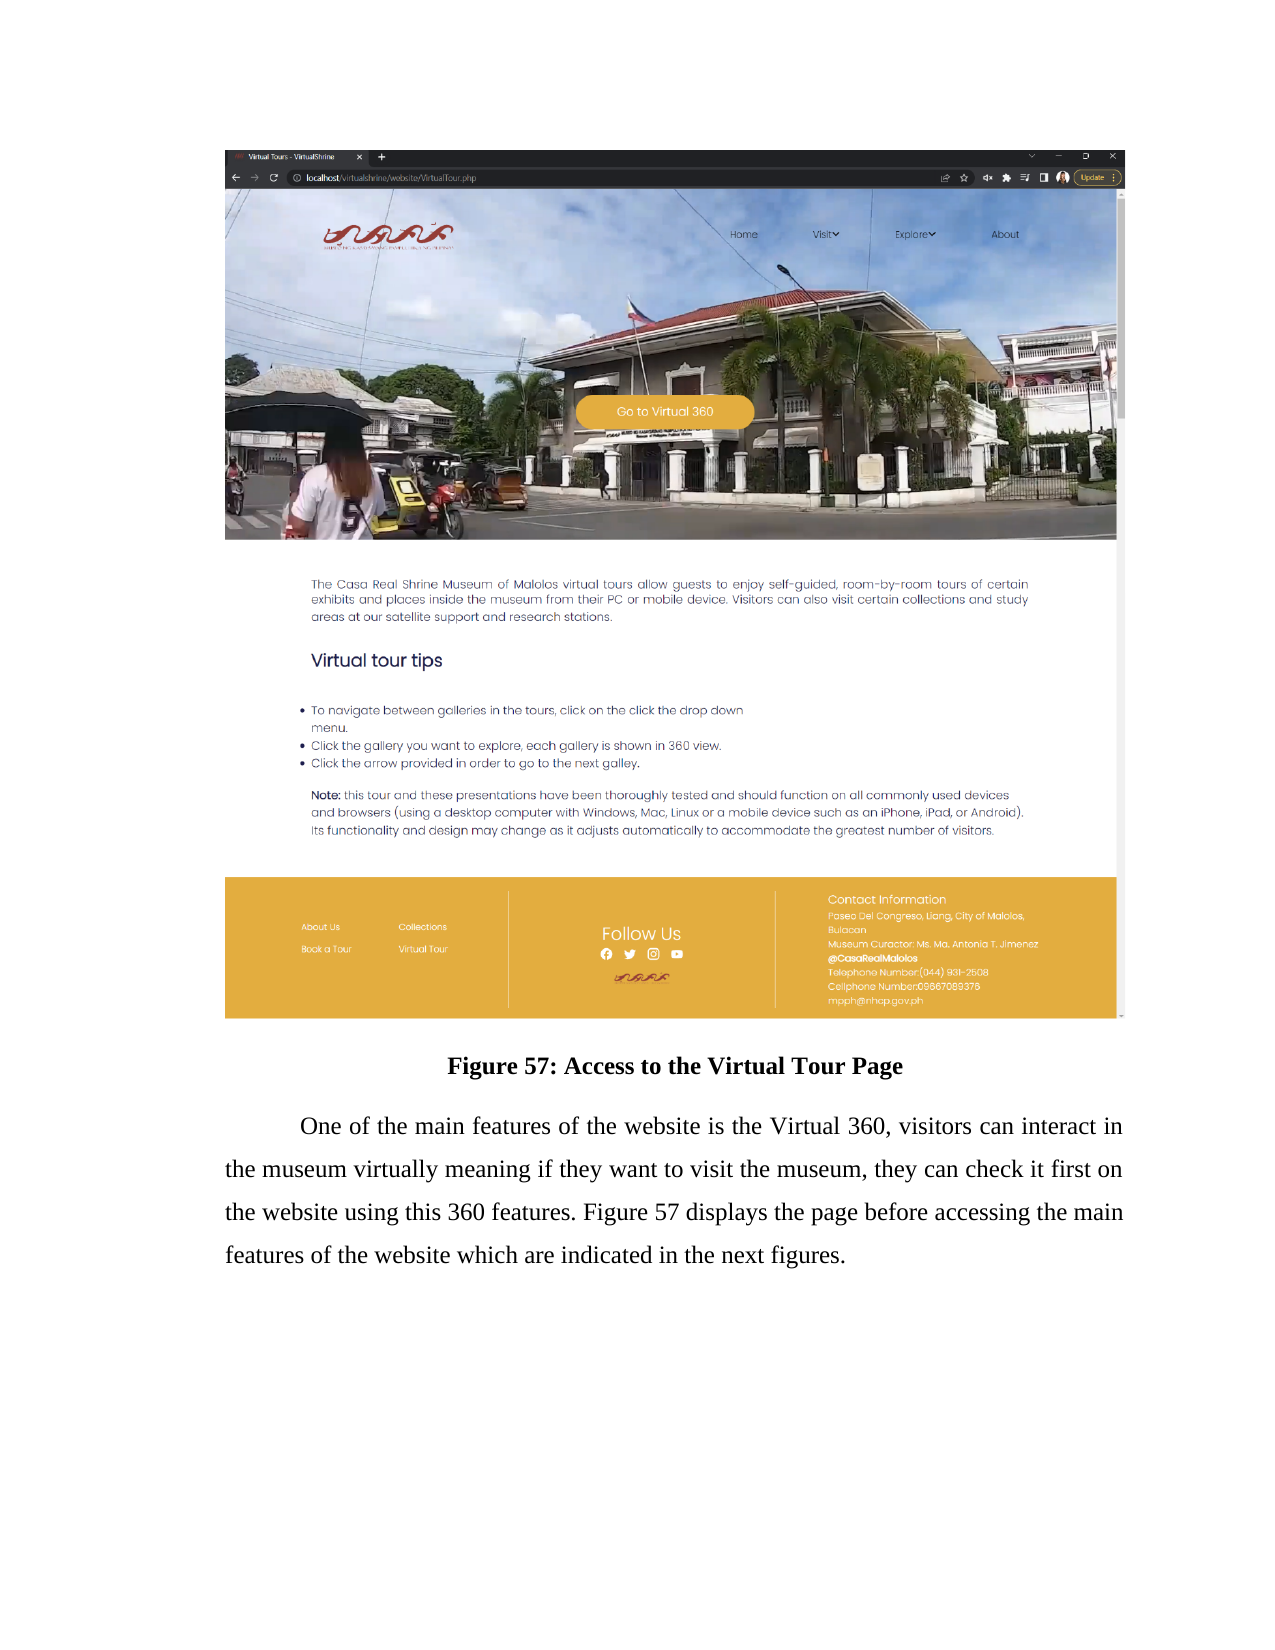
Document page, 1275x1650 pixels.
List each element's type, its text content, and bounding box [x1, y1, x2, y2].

text One of the main features of the website is the Virtual 360, visitors can interact in the museum virtually meaning if they want to visit the museum, they can check it first on the website using this 360 features. Figure 57 displays the page before accessing the main features of the website which are indicated in the next figures. [225, 1111, 1125, 1269]
text Figure 57: Access to the Virtual Tour Page [225, 1051, 1125, 1080]
picture [225, 150, 1125, 1021]
